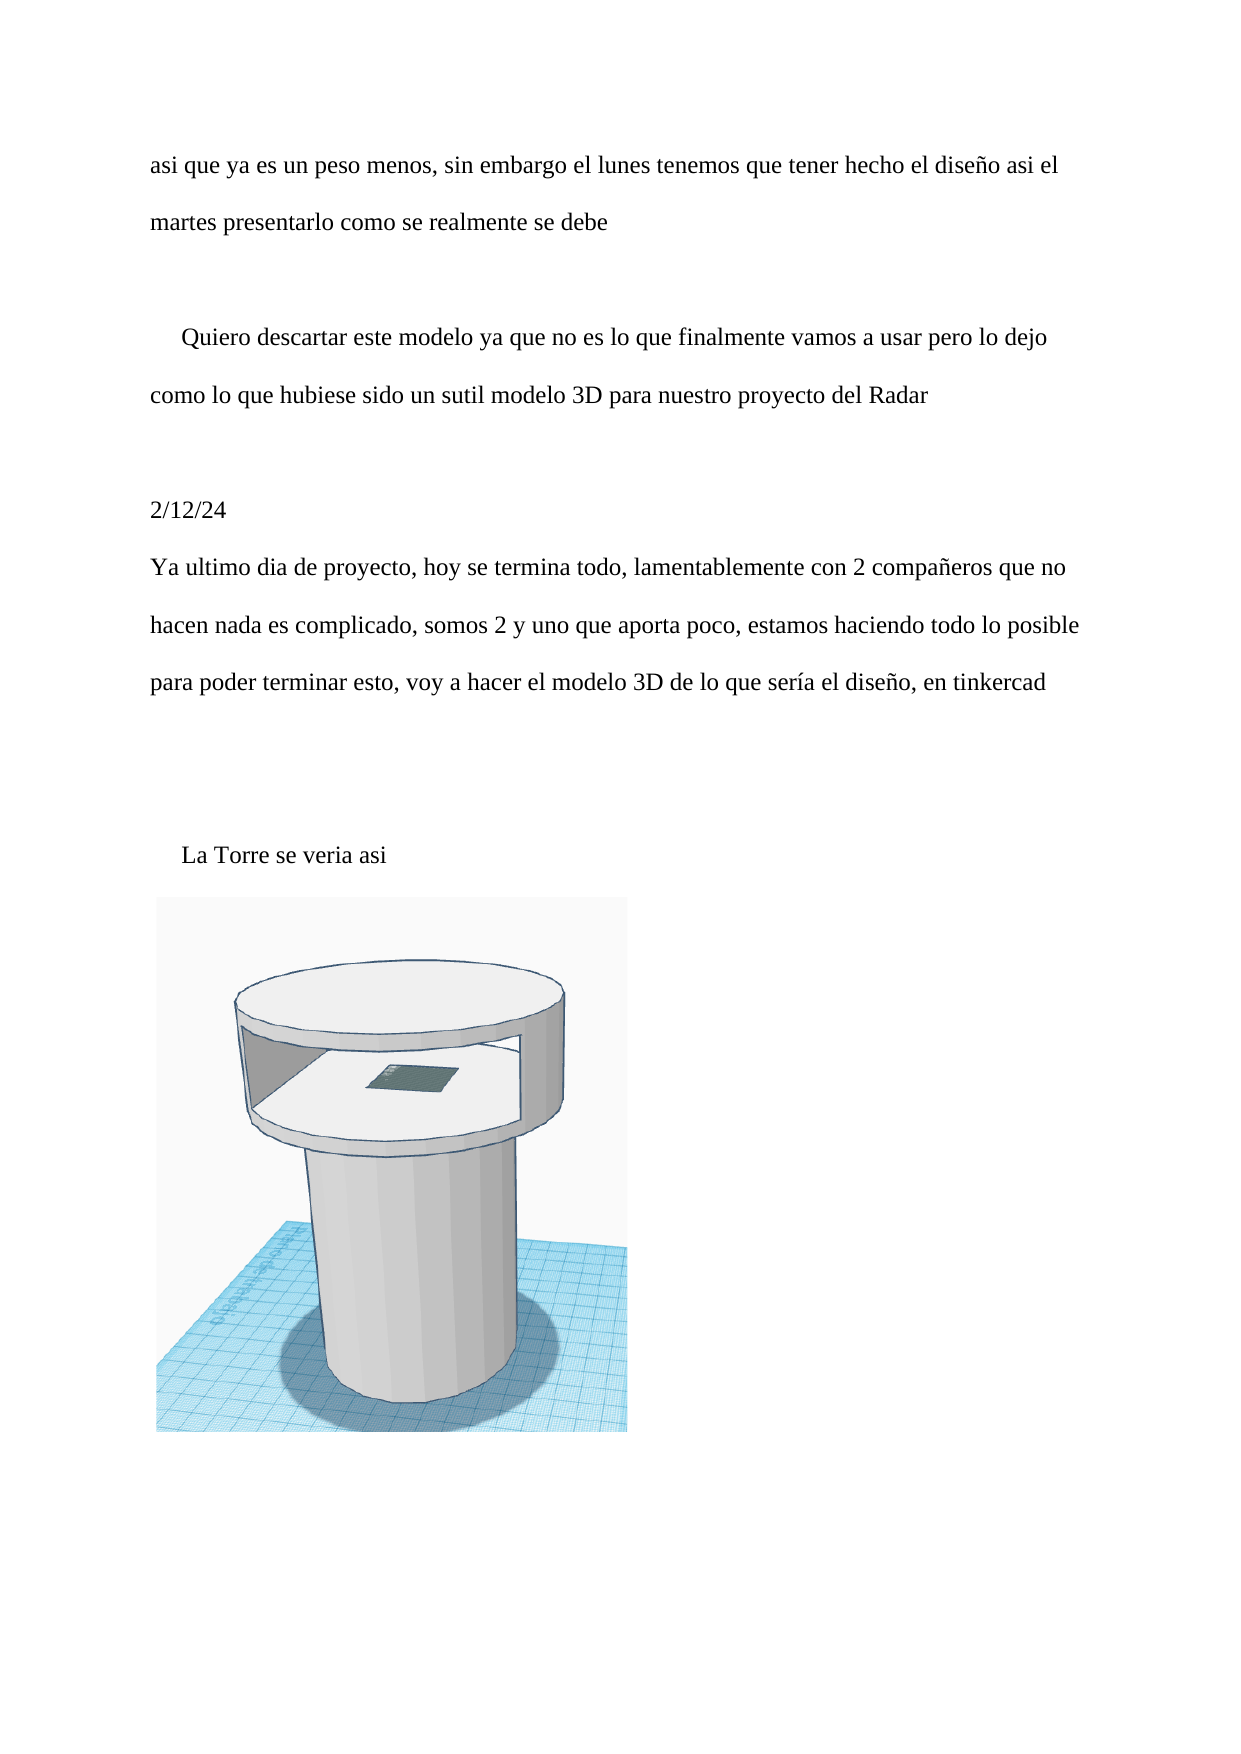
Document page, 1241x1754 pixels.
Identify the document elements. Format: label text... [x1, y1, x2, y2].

text La Torre se veria asi [150, 840, 1090, 869]
text 2/12/24 [150, 495, 1090, 524]
picture [156, 897, 628, 1432]
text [150, 150, 1090, 236]
text Quiero descartar este modelo ya que no es lo que finalmente vamos a usar pero lo dejo como lo que hubiese sido un sutil modelo 3D para nuestro proyecto del Radar [150, 322, 1090, 409]
text Ya ultimo dia de proyecto, hoy se termina todo, lamentablemente con 2 compañeros que no hacen nada es complicado, somos 2 y uno que aporta poco, estamos haciendo todo lo posible para poder terminar esto, voy a hacer el modelo 3D de lo que sería el diseño, en tinkercad [150, 552, 1090, 696]
